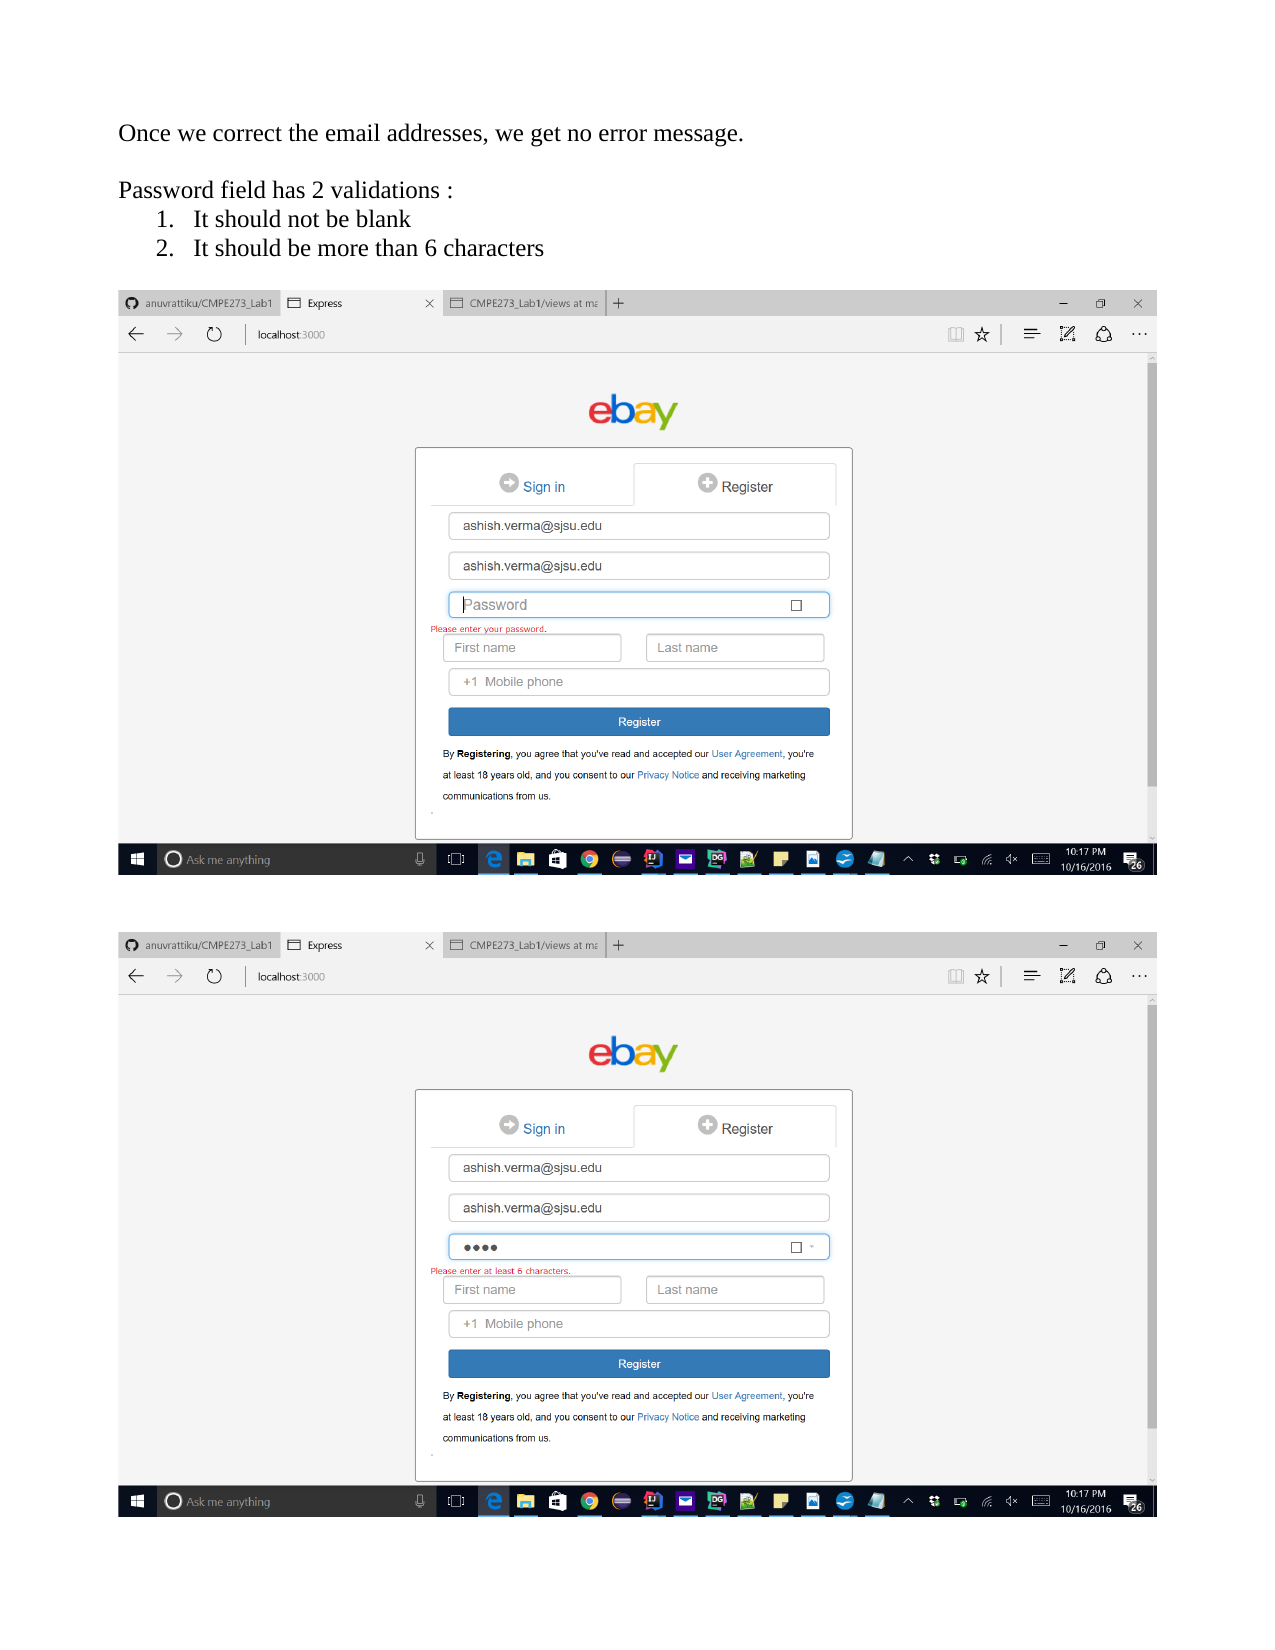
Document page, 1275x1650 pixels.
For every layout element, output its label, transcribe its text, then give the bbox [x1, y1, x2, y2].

list It should not be blank [156, 204, 1157, 233]
list It should be more than 6 characters [156, 233, 1157, 262]
picture [118, 932, 1157, 1517]
picture [118, 290, 1157, 875]
text Once we correct the email addresses, we get no error message. [118, 118, 1157, 147]
text Password field has 2 validations : [118, 176, 1157, 204]
